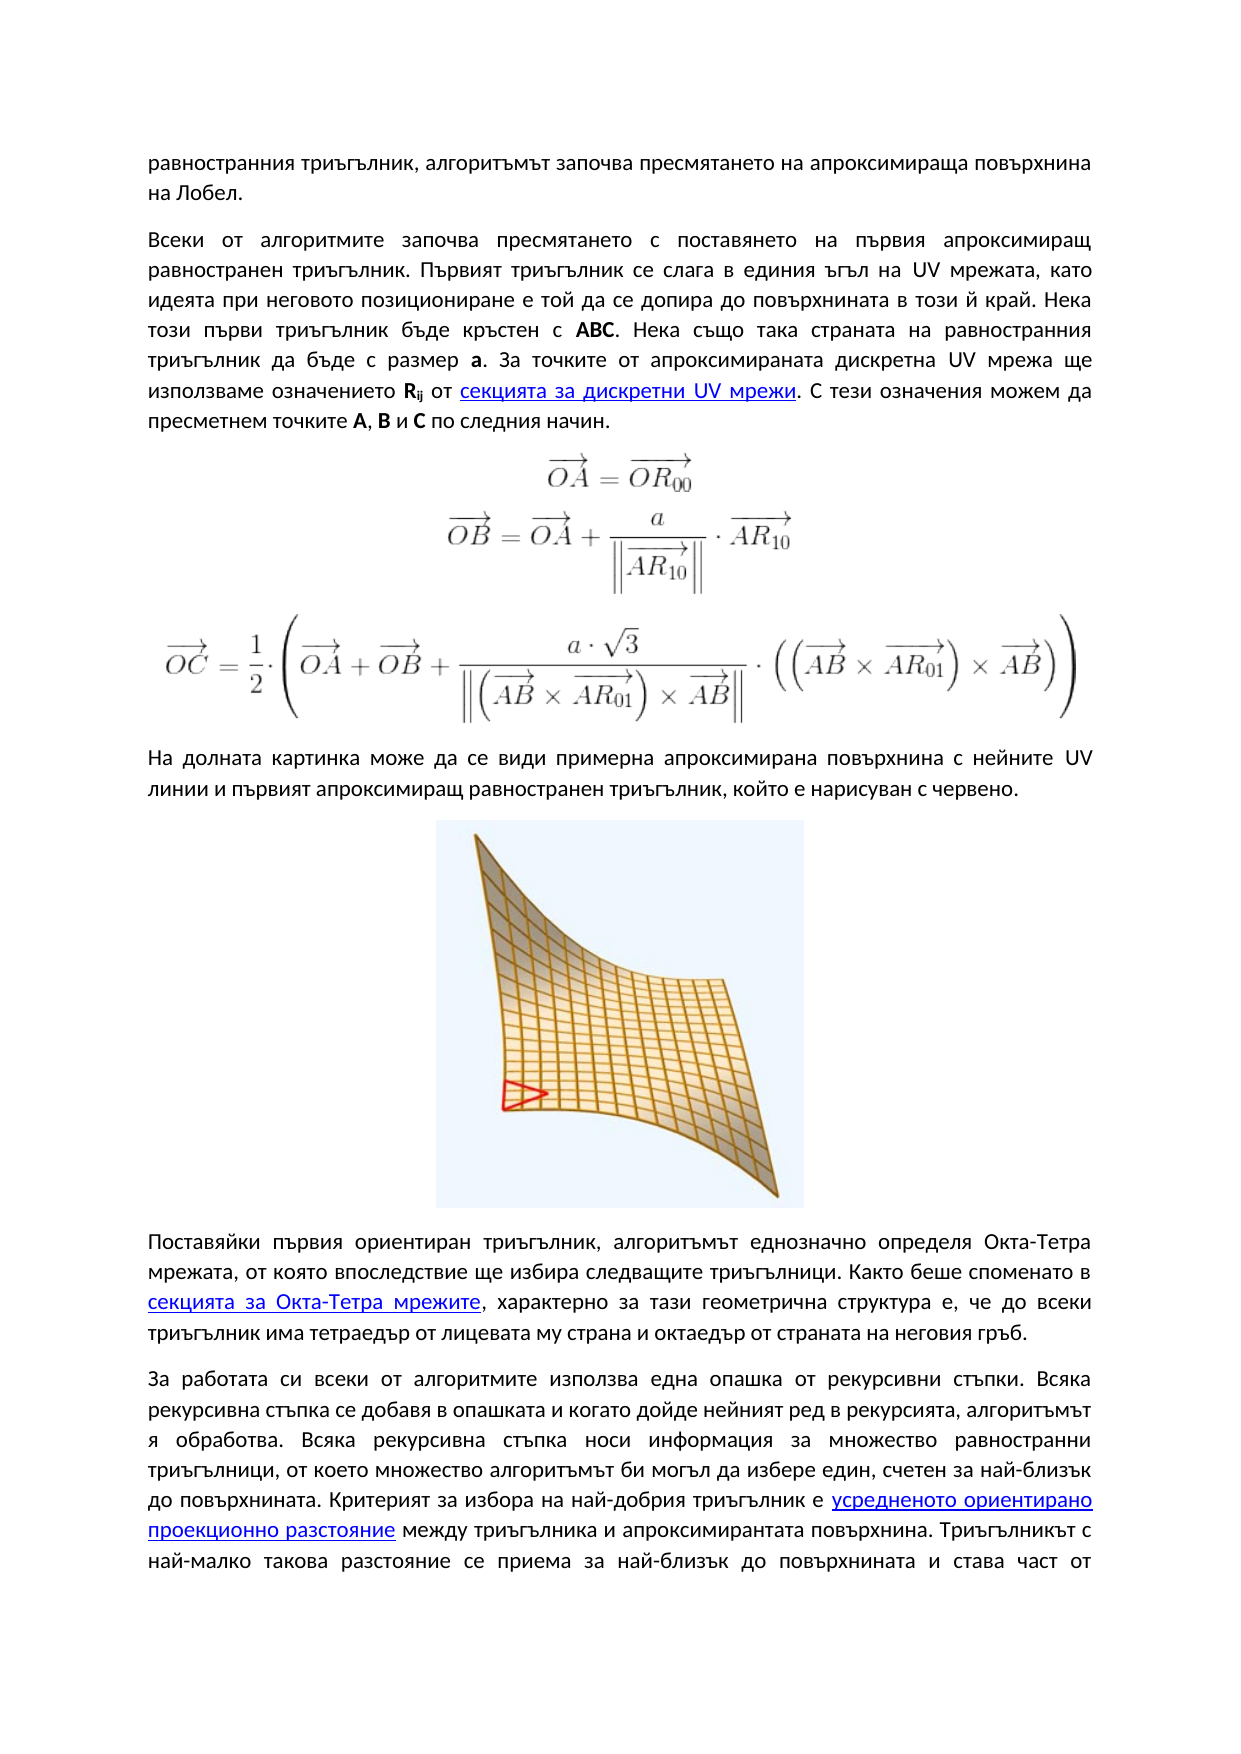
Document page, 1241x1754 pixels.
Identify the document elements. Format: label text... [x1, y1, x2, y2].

text Поставяйки първия ориентиран триъгълник, алгоритъмът еднозначно определя Окта-Тетра мрежата, от която впоследствие ще избира следващите триъгълници. Както беше споменато в секцията за Окта-Тетра мрежите, характерно за тази геометрична структура е, че до всеки триъгълник има тетраедър от лицевата му страна и октаедър от страната на неговия гръб. [148, 1227, 1093, 1346]
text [148, 148, 1093, 206]
picture [165, 614, 1076, 725]
text На долната картинка може да се види примерна апроксимирана повърхнина с нейните UV линии и първият апроксимиращ равностранен триъгълник, който е нарисуван с червено. [148, 743, 1093, 802]
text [148, 1364, 1093, 1574]
picture [447, 510, 793, 596]
picture [547, 452, 693, 492]
text Всеки от алгоритмите започва пресмятането с поставянето на първия апроксимиращ равностранен триъгълник. Първият триъгълник се слага в единия ъгъл на UV мрежата, като идеята при неговото позициониране е той да се допира до повърхнината в този й край. Нека този първи триъгълник бъде кръстен с ABC. Нека също така страната на равностранния триъгълник да бъде с размер а. За точките от апроксимираната дискретна UV мрежа ще използваме означението Rij от секцията за дискретни UV мрежи. С тези означения можем да пресметнем точките A, B и C по следния начин. [148, 225, 1093, 434]
picture [436, 820, 804, 1208]
